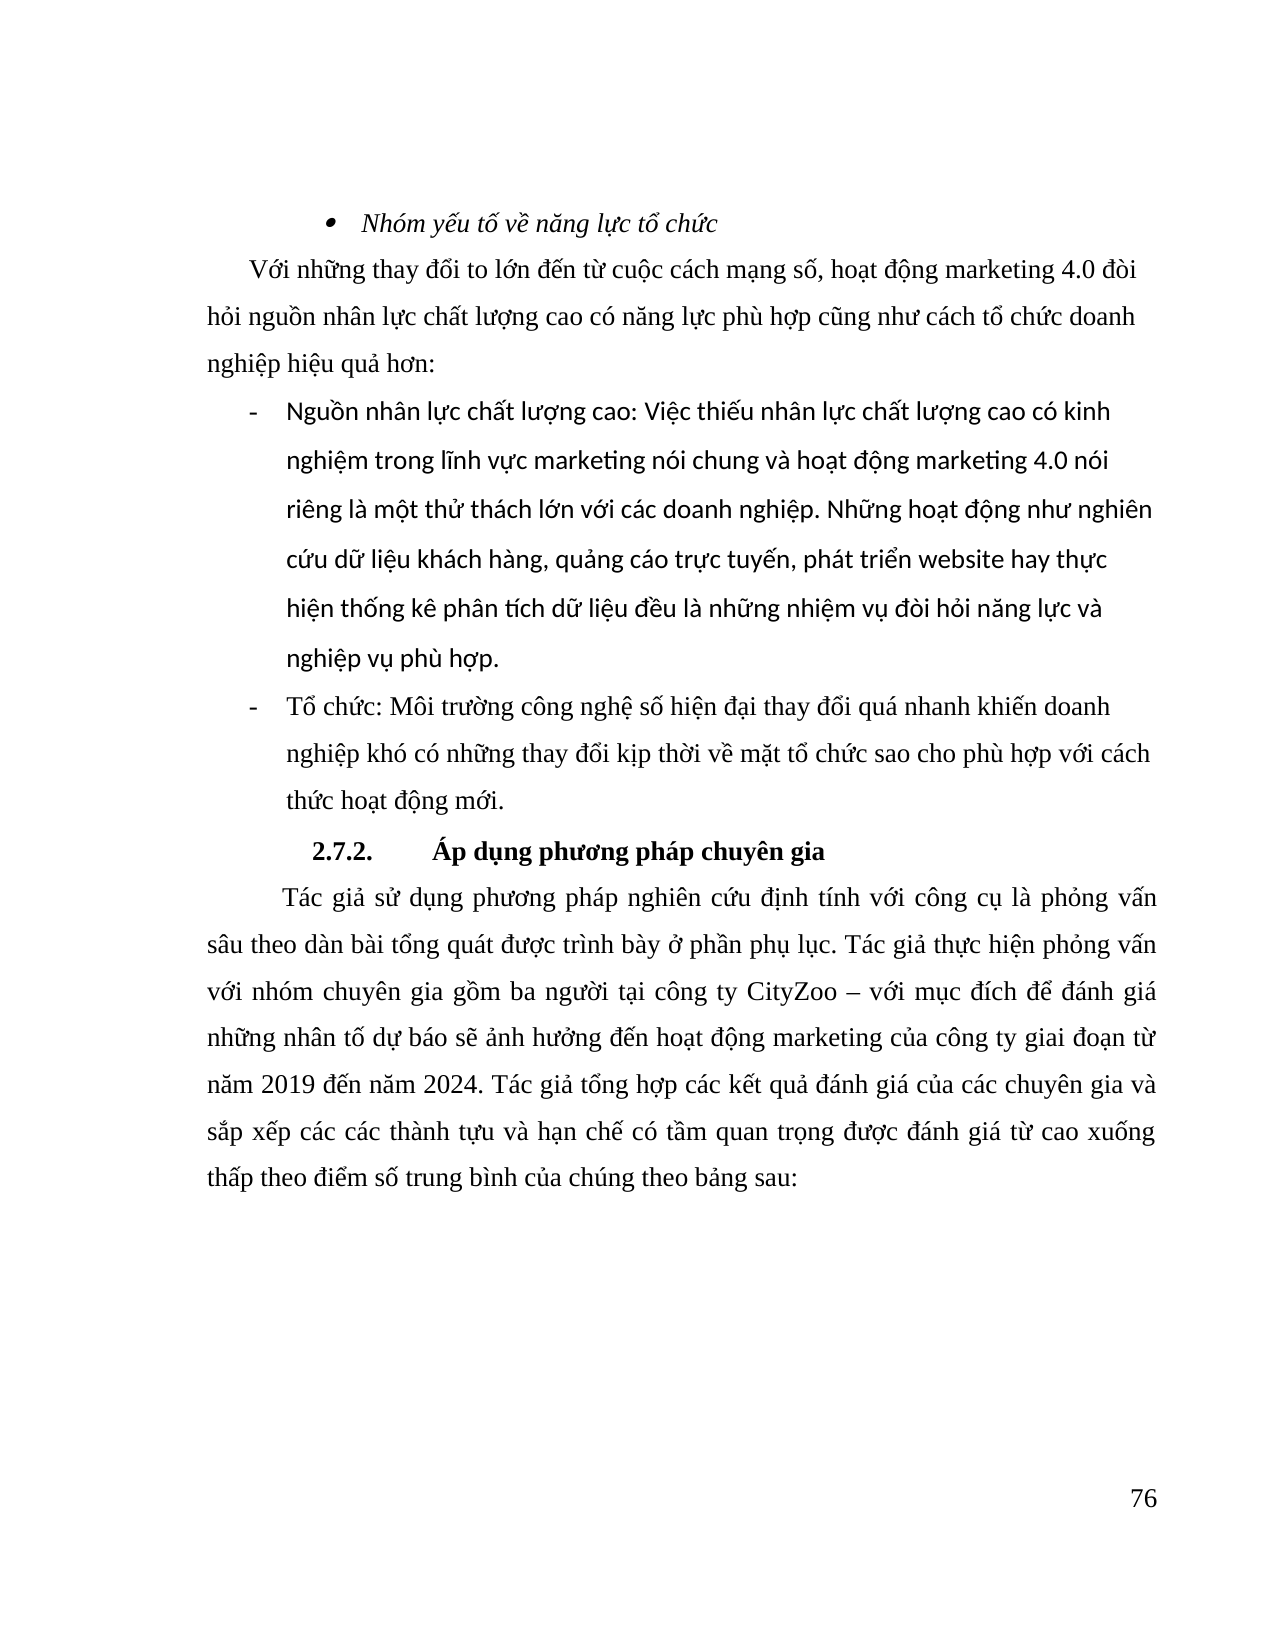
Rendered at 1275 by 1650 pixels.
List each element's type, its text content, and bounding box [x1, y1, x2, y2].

text Tác giả sử dụng phương pháp nghiên cứu định tính với công cụ là phỏng vấn sâu theo dàn bài tổng quát được trình bày ở phần phụ lục. Tác giả thực hiện phỏng vấn với nhóm chuyên gia gồm ba người tại công ty CityZoo – với mục đích để đánh giá những nhân tố dự báo sẽ ảnh hưởng đến hoạt động marketing của công ty giai đoạn từ năm 2019 đến năm 2024. Tác giả tổng hợp các kết quả đánh giá của các chuyên gia và sắp xếp các các thành tựu và hạn chế có tầm quan trọng được đánh giá từ cao xuống thấp theo điểm số trung bình của chúng theo bảng sau: [207, 881, 1157, 1192]
subtitle Áp dụng phương pháp chuyên gia [282, 835, 1157, 866]
list Tổ chức: Môi trường công nghệ số hiện đại thay đổi quá nhanh khiến doanh nghiệp khó có những thay đổi kịp thời về mặt tổ chức sao cho phù hợp với cách thức hoạt động mới. [248, 691, 1157, 815]
text Với những thay đổi to lớn đến từ cuộc cách mạng số, hoạt động marketing 4.0 đòi hỏi nguồn nhân lực chất lượng cao có năng lực phù hợp cũng như cách tổ chức doanh nghiệp hiệu quả hơn: [207, 254, 1157, 378]
list Nhóm yếu tố về năng lực tổ chức [323, 207, 1157, 238]
list Nguồn nhân lực chất lượng cao: Việc thiếu nhân lực chất lượng cao có kinh nghiệm trong lĩnh vực marketing nói chung và hoạt động marketing 4.0 nói riêng là một thử thách lớn với các doanh nghiệp. Những hoạt động như nghiên cứu dữ liệu khách hàng, quảng cáo trực tuyến, phát triển website hay thực hiện thống kê phân tích dữ liệu đều là những nhiệm vụ đòi hỏi năng lực và nghiệp vụ phù hợp. [248, 394, 1157, 674]
